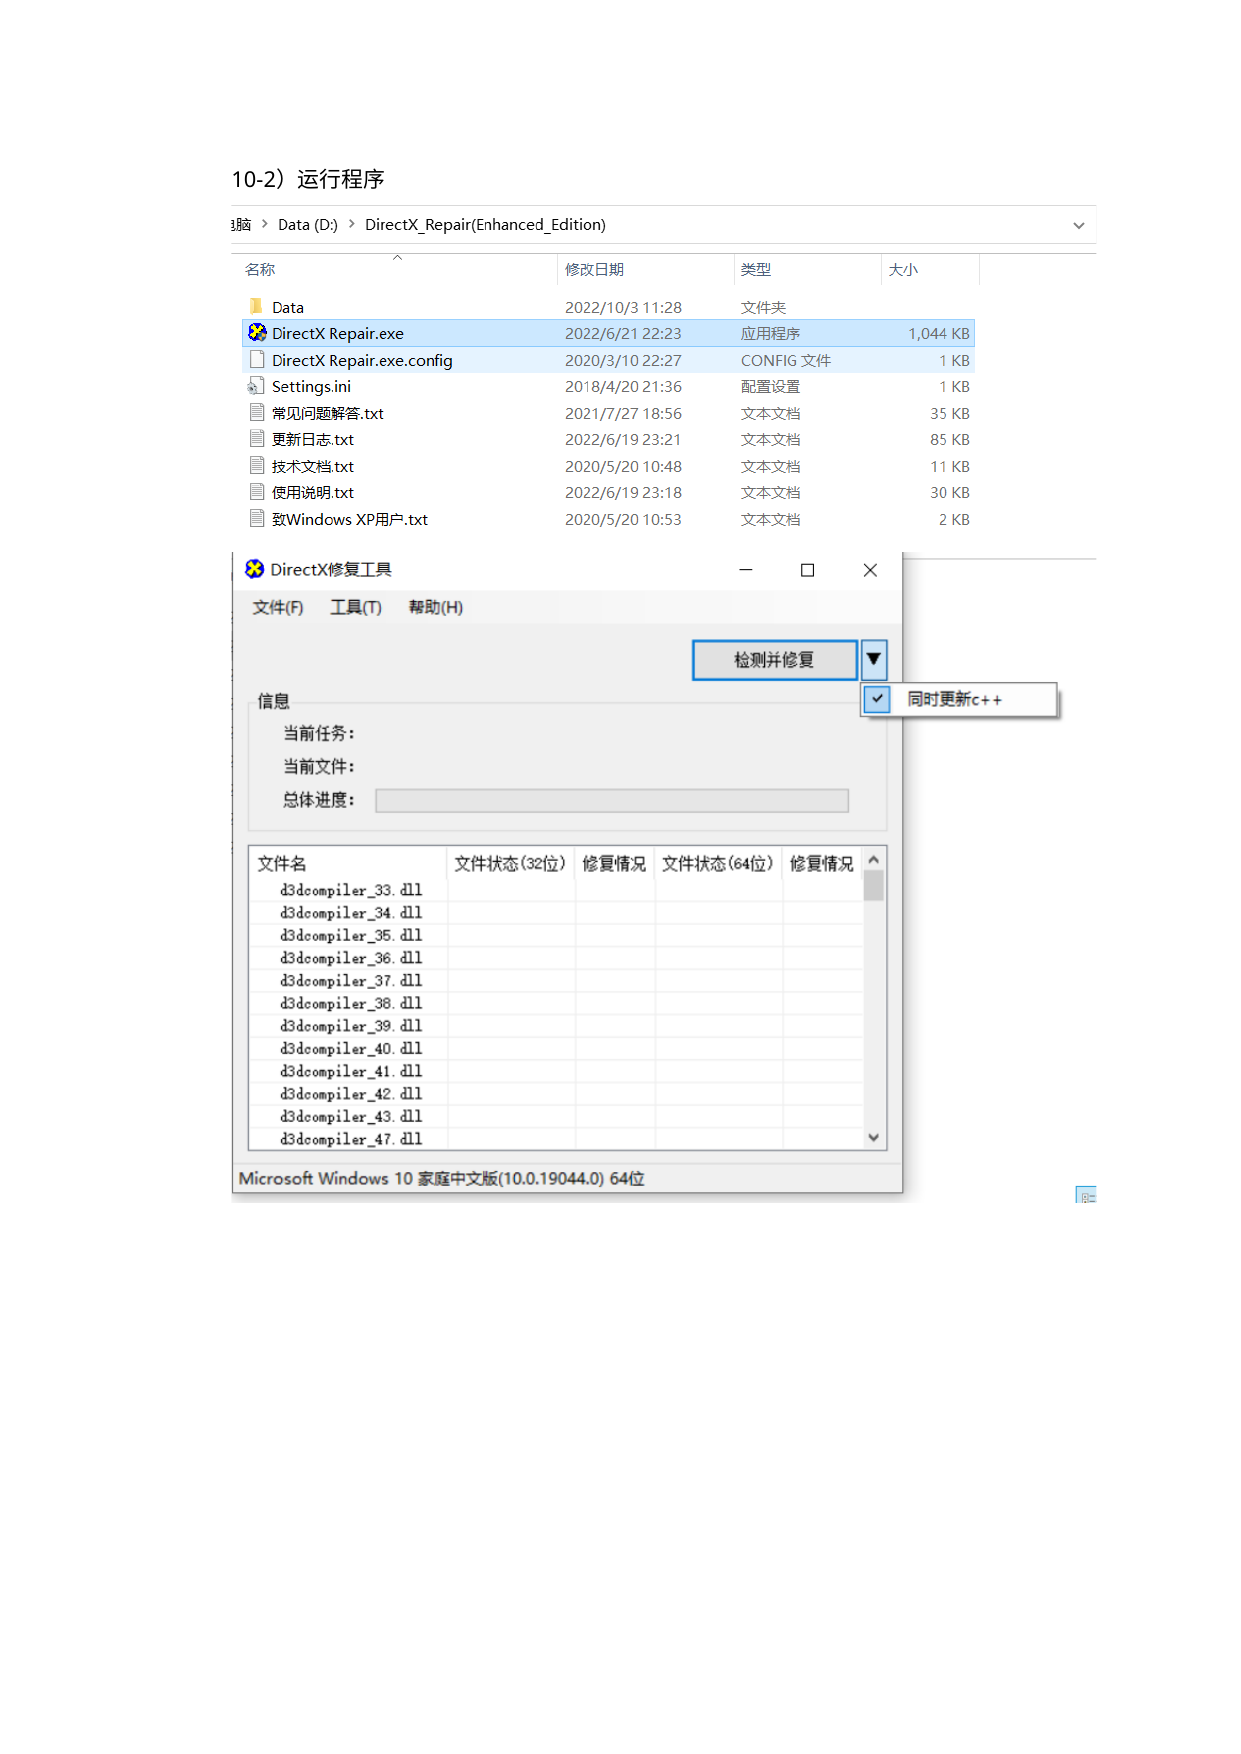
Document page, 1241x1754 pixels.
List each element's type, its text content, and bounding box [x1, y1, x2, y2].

picture [231, 552, 1097, 1203]
picture [231, 204, 1097, 542]
text 10-2）运行程序 [187, 162, 1053, 194]
